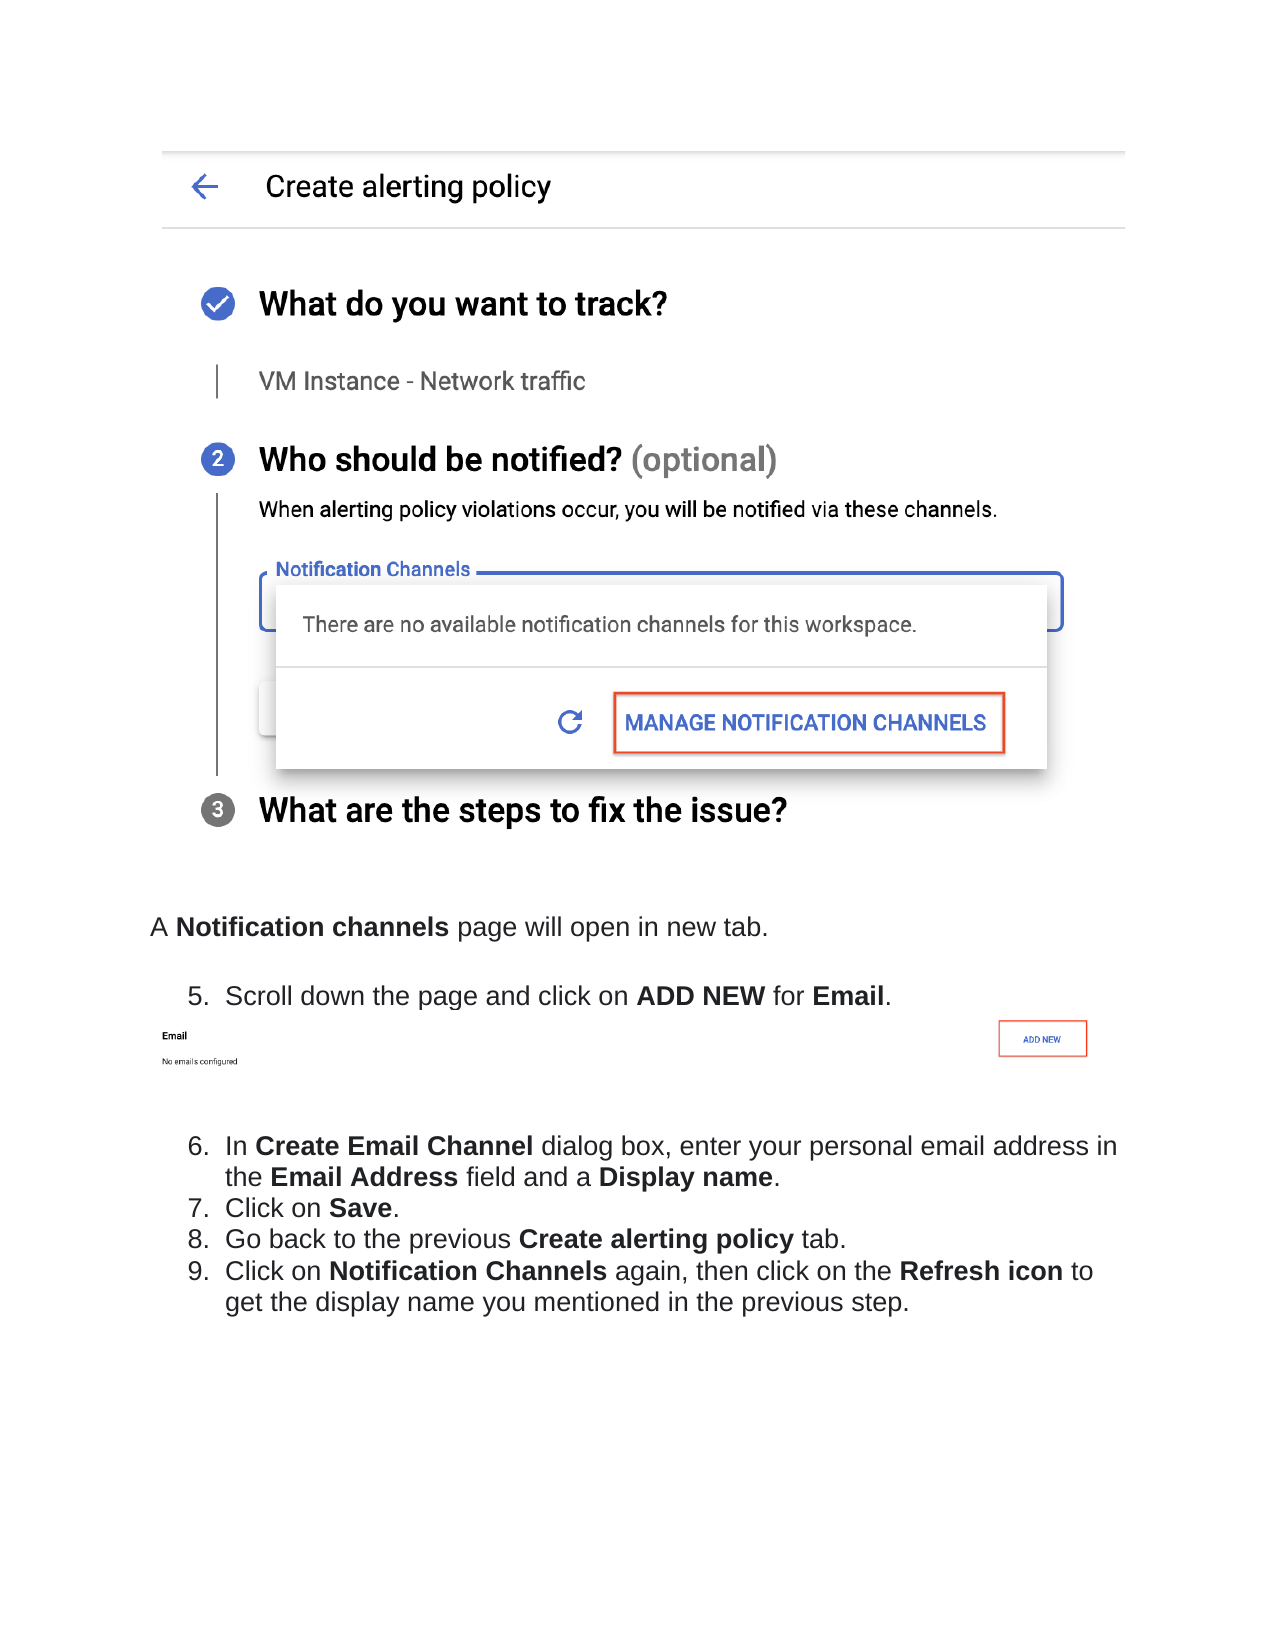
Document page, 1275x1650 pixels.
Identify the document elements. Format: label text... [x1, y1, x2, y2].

list In Create Email Channel dialog box, enter your personal email address in the Email Address field and a Display name. [187, 1130, 1125, 1192]
list Go back to the previous Create alerting policy tab. [187, 1223, 1125, 1255]
text A Notification channels page will open in new tab. [150, 911, 1125, 942]
list Click on Notification Channels again, then click on the Refresh icon to get the display name you mentioned in the previous step. [187, 1255, 1125, 1317]
list Scroll down the page and click on ADD NEW for Email. [187, 979, 1125, 1010]
picture [150, 150, 1125, 874]
picture [150, 1010, 1125, 1093]
list Click on Save. [187, 1192, 1125, 1223]
